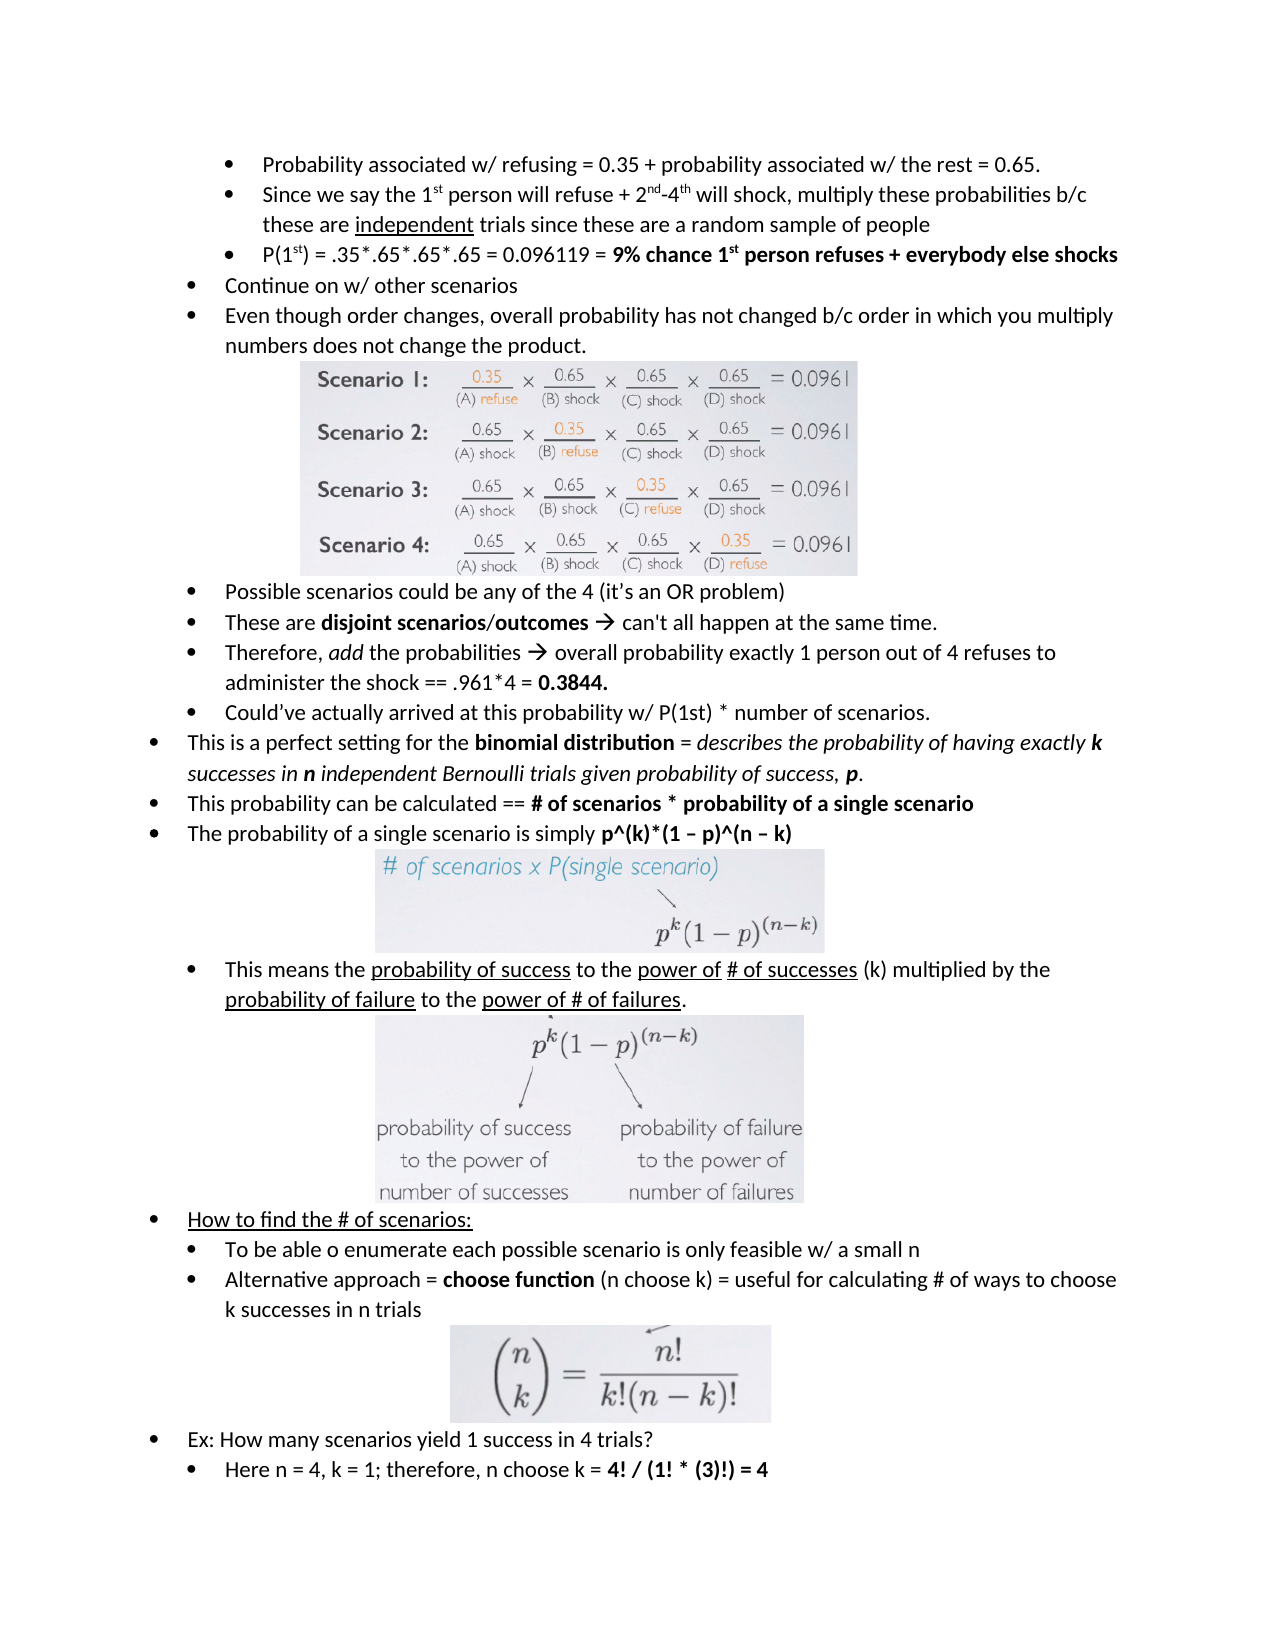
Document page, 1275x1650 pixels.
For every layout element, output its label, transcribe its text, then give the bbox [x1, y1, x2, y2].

list Could’ve actually arrived at this probability w/ P(1st) * number of scenarios. [187, 698, 1125, 726]
list Therefore, add the probabilities overall probability exactly 1 person out of 4 refuses to administer the shock == .961*4 = 0.3844. [187, 638, 1125, 696]
list Continue on w/ other scenarios [187, 271, 1125, 299]
list Even though order changes, overall probability has not changed b/c order in which you multiply numbers does not change the product. [187, 301, 1125, 359]
picture [450, 1325, 772, 1423]
picture [375, 849, 825, 953]
list Alternative approach = choose function (n choose k) = useful for calculating # of ways to choose k successes in n trials [187, 1265, 1125, 1323]
list Ex: How many scenarios yield 1 success in 4 trials? [150, 1425, 1125, 1453]
list Since we say the 1st person will refuse + 2nd-4th will shock, multiply these probabilities b/c these are independent trials since these are a random sample of people [225, 180, 1125, 238]
picture [375, 1015, 804, 1203]
picture [300, 361, 858, 576]
list This means the probability of success to the power of # of successes (k) multiplied by the probability of failure to the power of # of failures. [187, 955, 1125, 1013]
list Here n = 4, k = 1; therefore, n choose k = 4! / (1! * (3)!) = 4 [187, 1455, 1125, 1483]
list How to find the # of scenarios: [150, 1205, 1125, 1233]
list The probability of a single scenario is simply p^(k)*(1 – p)^(n – k) [150, 819, 1125, 847]
list To be able o enumerate each possible scenario is only feasible w/ a small n [187, 1235, 1125, 1263]
list This is a perfect setting for the binomial distribution = describes the probability of having exactly k successes in n independent Bernoulli trials given probability of success, p. [150, 728, 1125, 787]
list Possible scenarios could be any of the 4 (it’s an OR problem) [187, 577, 1125, 605]
list P(1st) = .35*.65*.65*.65 = 0.096119 = 9% chance 1st person refuses + everybody else shocks [225, 241, 1125, 269]
list This probability can be calculated == # of scenarios * probability of a single scenario [150, 789, 1125, 817]
list Probability associated w/ refusing = 0.35 + probability associated w/ the rest = 0.65. [225, 150, 1125, 178]
list These are disjoint scenarios/outcomes can't all happen at the same time. [187, 608, 1125, 636]
